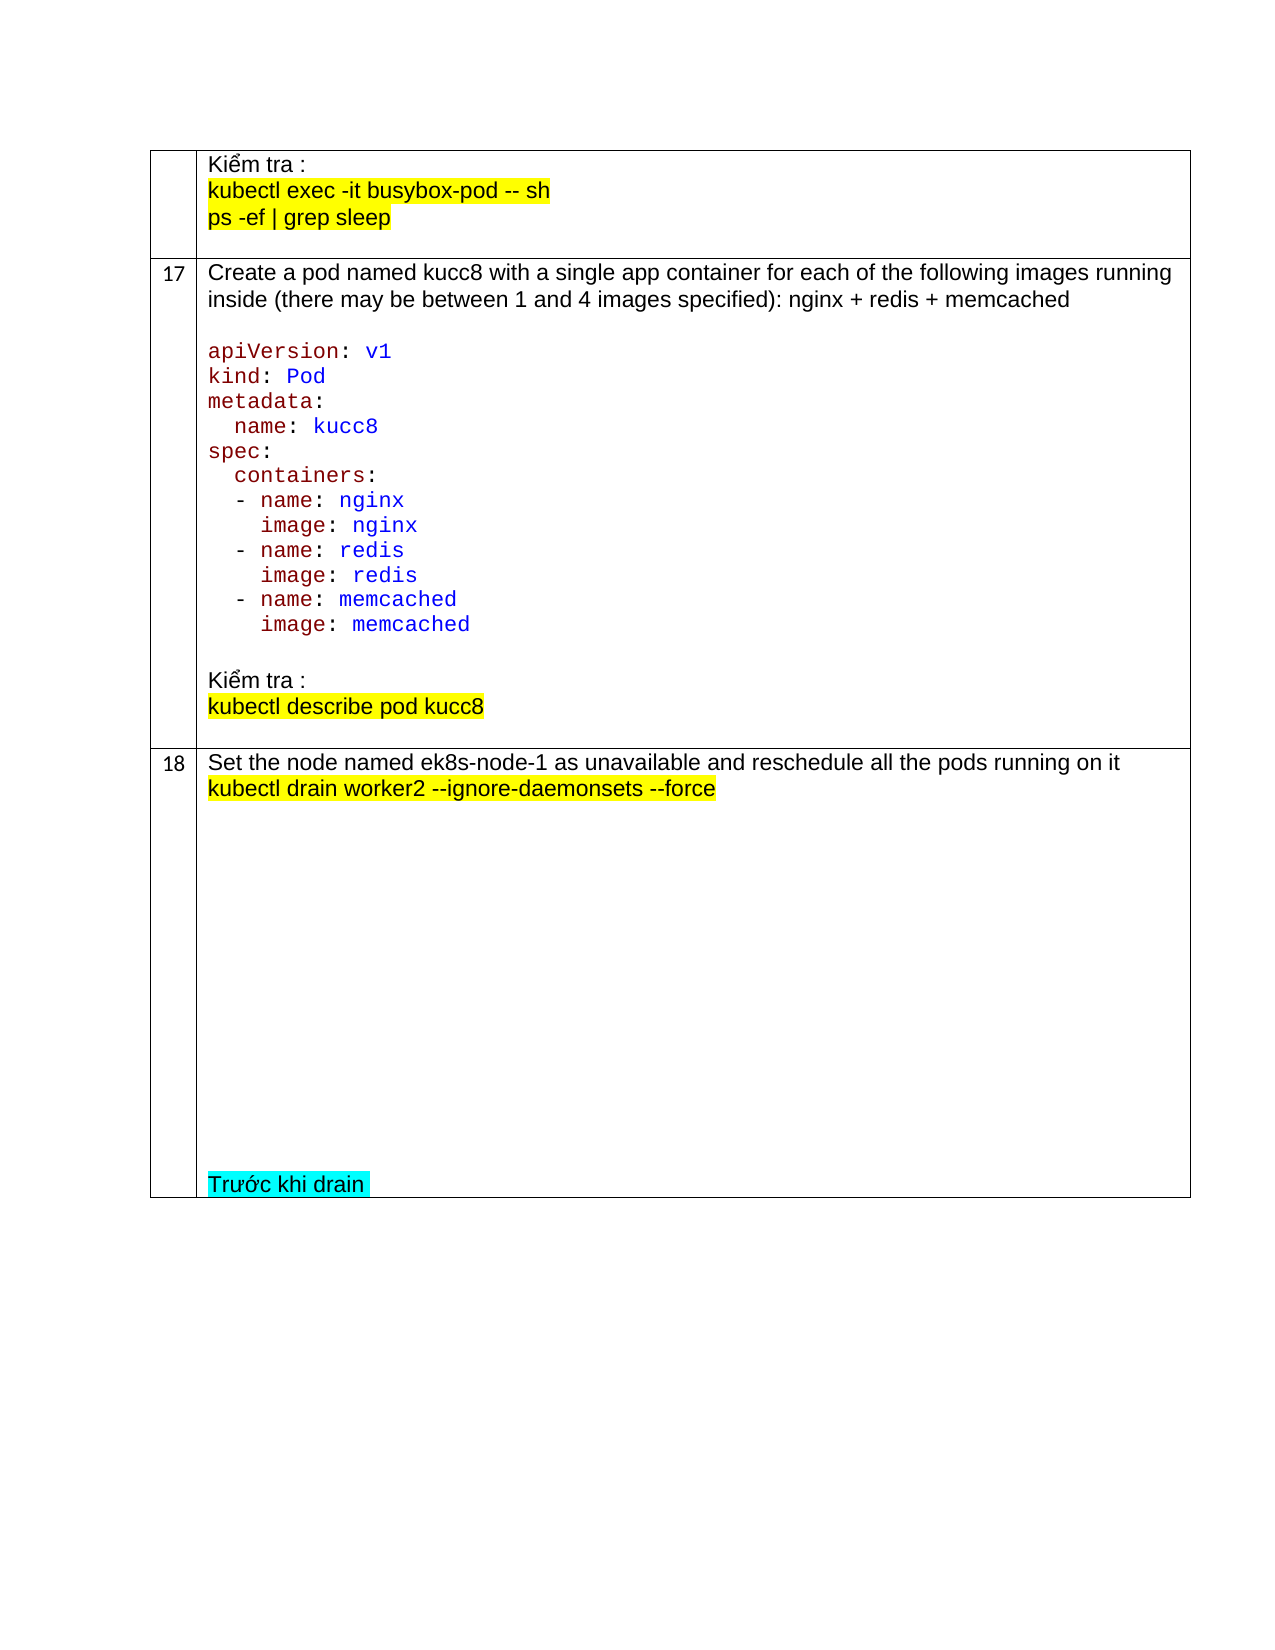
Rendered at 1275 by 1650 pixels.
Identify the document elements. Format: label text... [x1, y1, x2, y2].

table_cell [197, 749, 1190, 1197]
table_cell 16 [151, 151, 196, 258]
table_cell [197, 151, 1190, 258]
table_cell 17 [151, 259, 196, 748]
table_cell 18 [151, 749, 196, 1197]
table_cell Create a pod named kucc8 with a single app container for each of the following images running inside (there may be between 1 and 4 images specified): nginx + redis + memcached apiVersion: v1 kind: Pod metadata: name: kucc8 spec: containers: - name: nginx image: nginx - name: redis image: redis - name: memcached image: memcached Kiểm tra : kubectl describe pod kucc8 [197, 259, 1190, 748]
